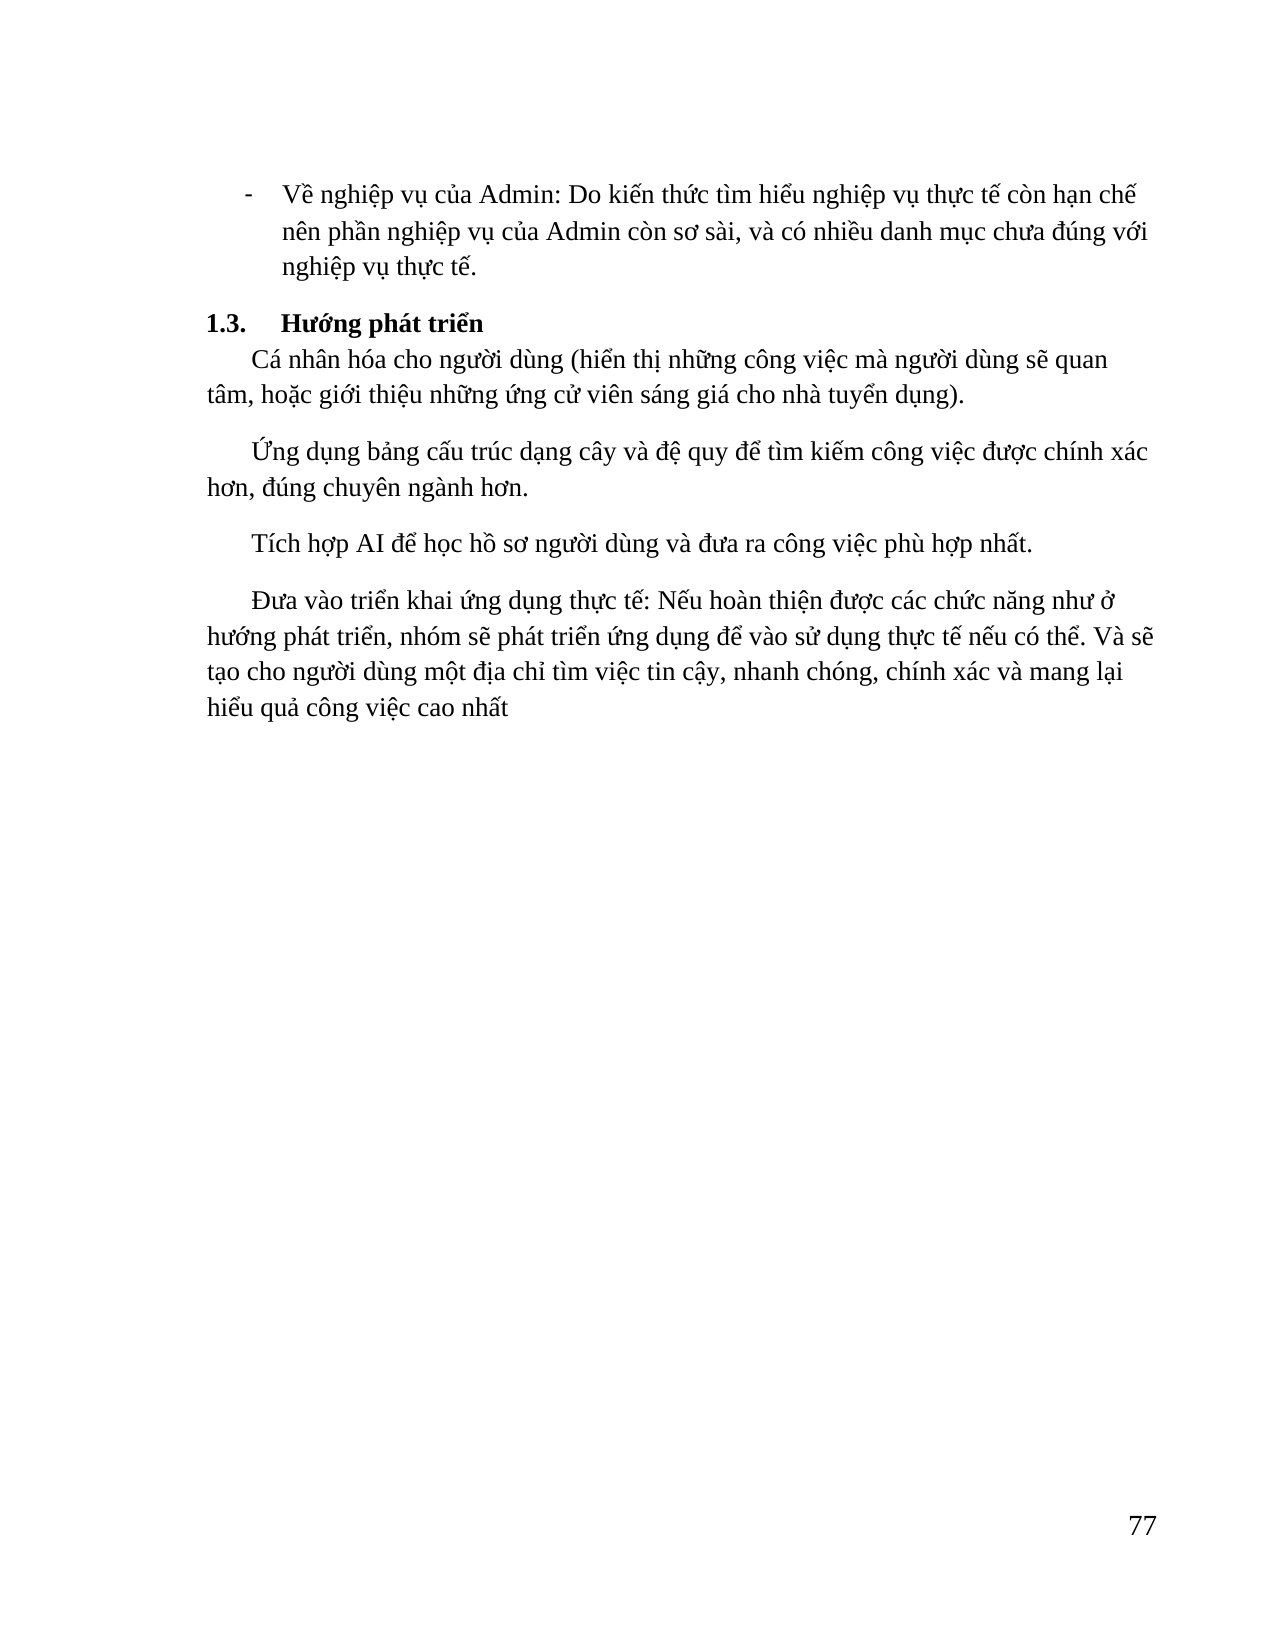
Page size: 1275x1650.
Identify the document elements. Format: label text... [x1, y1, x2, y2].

text Ứng dụng bảng cấu trúc dạng cây và đệ quy để tìm kiếm công việc được chính xác hơn, đúng chuyên ngành hơn. [207, 435, 1157, 502]
text Tích hợp AI để học hồ sơ người dùng và đưa ra công việc phù hợp nhất. [207, 527, 1157, 558]
text Cá nhân hóa cho người dùng (hiển thị những công việc mà người dùng sẽ quan tâm, hoặc giới thiệu những ứng cử viên sáng giá cho nhà tuyển dụng). [207, 343, 1157, 410]
text Đưa vào triển khai ứng dụng thực tế: Nếu hoàn thiện được các chức năng như ở hướng phát triển, nhóm sẽ phát triển ứng dụng để vào sử dụng thực tế nếu có thể. Và sẽ tạo cho người dùng một địa chỉ tìm việc tin cậy, nhanh chóng, chính xác và mang lại hiểu quả công việc cao nhất [207, 584, 1157, 722]
list Về nghiệp vụ của Admin: Do kiến thức tìm hiểu nghiệp vụ thực tế còn hạn chế nên phần nghiệp vụ của Admin còn sơ sài, và có nhiều danh mục chưa đúng với nghiệp vụ thực tế. [244, 177, 1157, 282]
subtitle Hướng phát triển [206, 307, 1157, 338]
